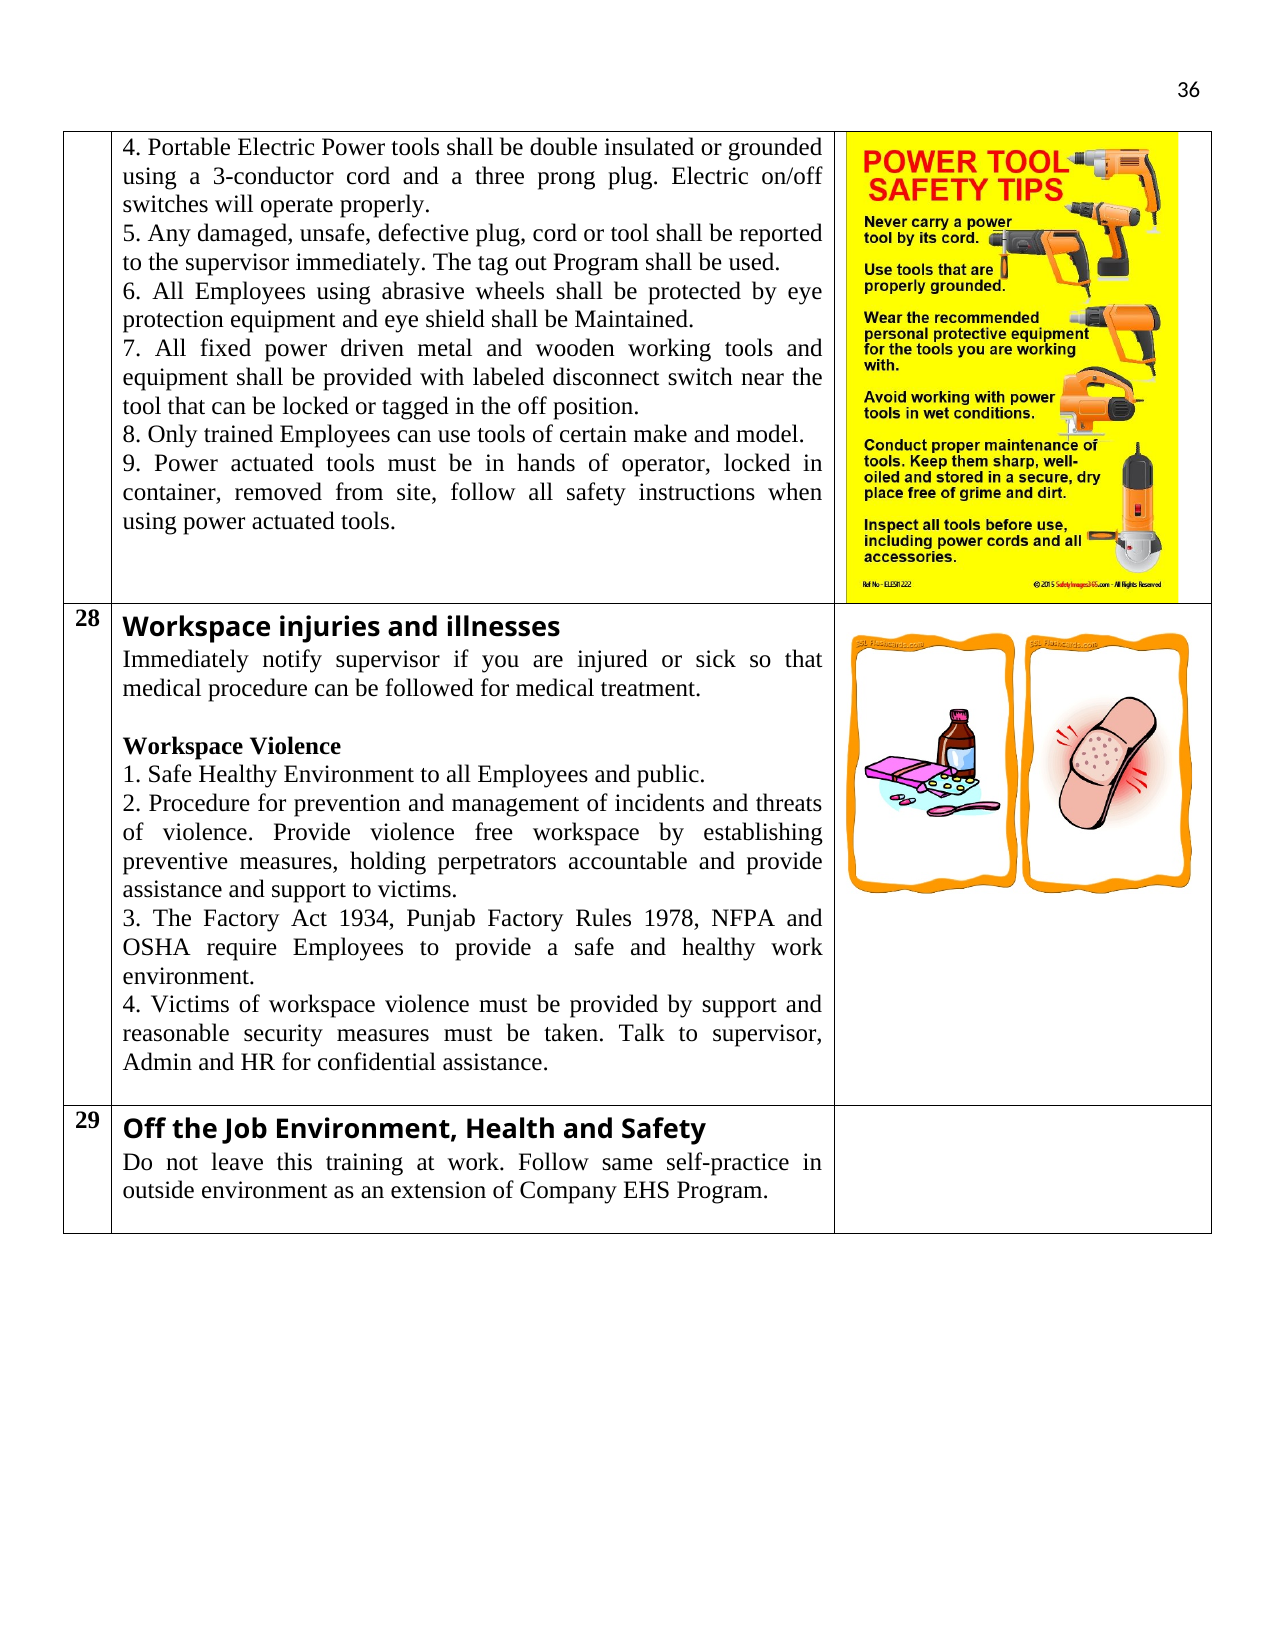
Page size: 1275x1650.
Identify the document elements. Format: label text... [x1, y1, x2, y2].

table_cell [835, 132, 845, 602]
table_cell Workspace injuries and illnesses Immediately notify supervisor if you are injured or sick so that medical procedure can be followed for medical treatment. Workspace Violence 1. Safe Healthy Environment to all Employees and public. 2. Procedure for prevention and management of incidents and threats of violence. Provide violence free workspace by establishing preventive measures, holding perpetrators accountable and provide assistance and support to victims. 3. The Factory Act 1934, Punjab Factory Rules 1978, NFPA and OSHA require Employees to provide a safe and healthy work environment. 4. Victims of workspace violence must be provided by support and reasonable security measures must be taken. Talk to supervisor, Admin and HR for confidential assistance. [112, 604, 834, 1104]
table_cell [835, 604, 1211, 1104]
picture [845, 632, 1193, 894]
table_cell 28 [64, 604, 111, 1104]
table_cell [112, 132, 834, 602]
table_cell 27 [64, 132, 111, 602]
table_cell Off the Job Environment, Health and Safety Do not leave this training at work. Follow same self-practice in outside environment as an extension of Company EHS Program. [112, 1106, 834, 1233]
table_cell [1179, 132, 1211, 602]
table_cell 29 [64, 1106, 111, 1233]
table_cell [835, 1106, 1211, 1233]
picture [845, 132, 1179, 603]
